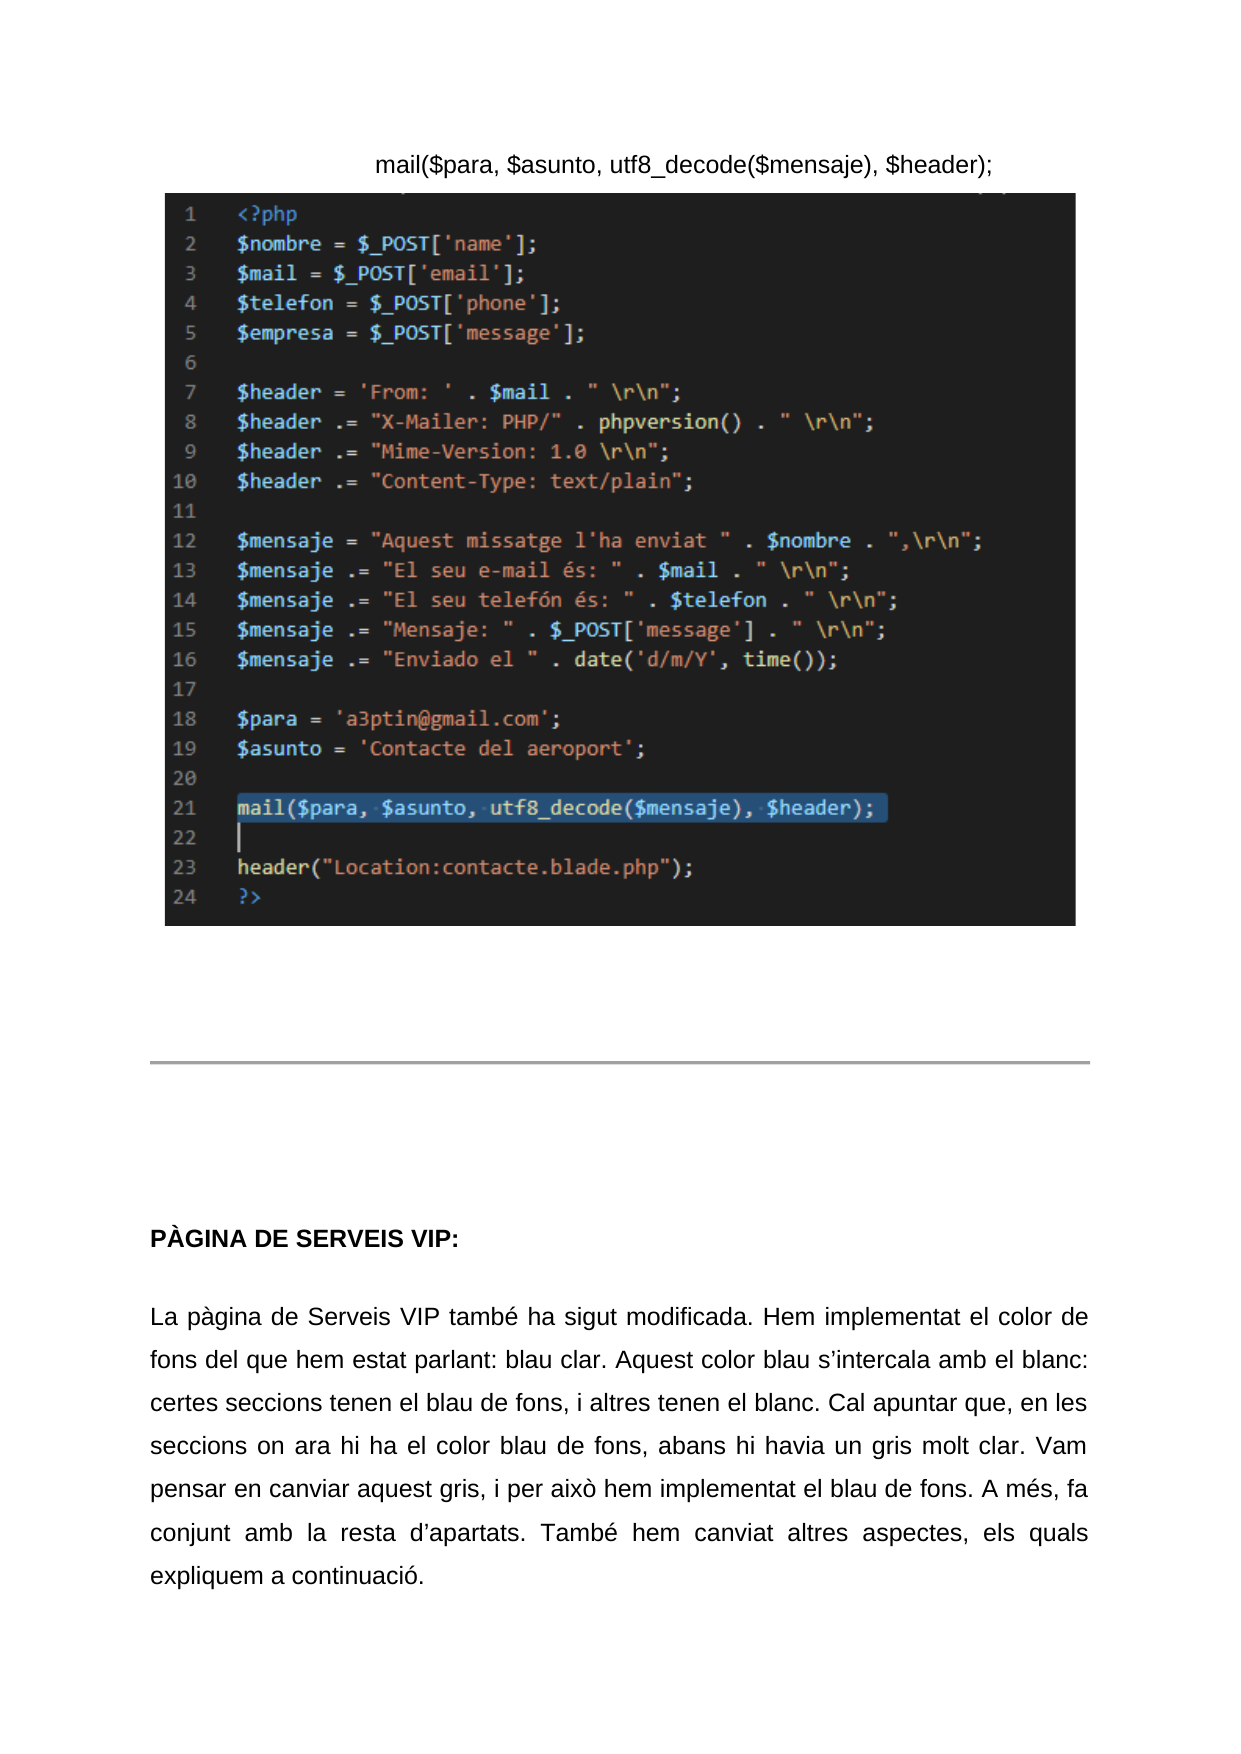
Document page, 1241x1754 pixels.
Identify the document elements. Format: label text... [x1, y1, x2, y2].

picture [164, 193, 1076, 926]
text La pàgina de Serveis VIP també ha sigut modificada. Hem implementat el color de fons del que hem estat parlant: blau clar. Aquest color blau s’intercala amb el blanc: certes seccions tenen el blau de fons, i altres tenen el blanc. Cal apuntar que, en les seccions on ara hi ha el color blau de fons, abans hi havia un gris molt clar. Vam pensar en canviar aquest gris, i per això hem implementat el blau de fons. A més, fa conjunt amb la resta d’apartats. També hem canviat altres aspectes, els quals expliquem a continuació. [150, 1302, 1090, 1589]
subtitle PÀGINA DE SERVEIS VIP: [150, 1224, 1090, 1253]
text mail($para, $asunto, utf8_decode($mensaje), $header); [225, 150, 1090, 179]
